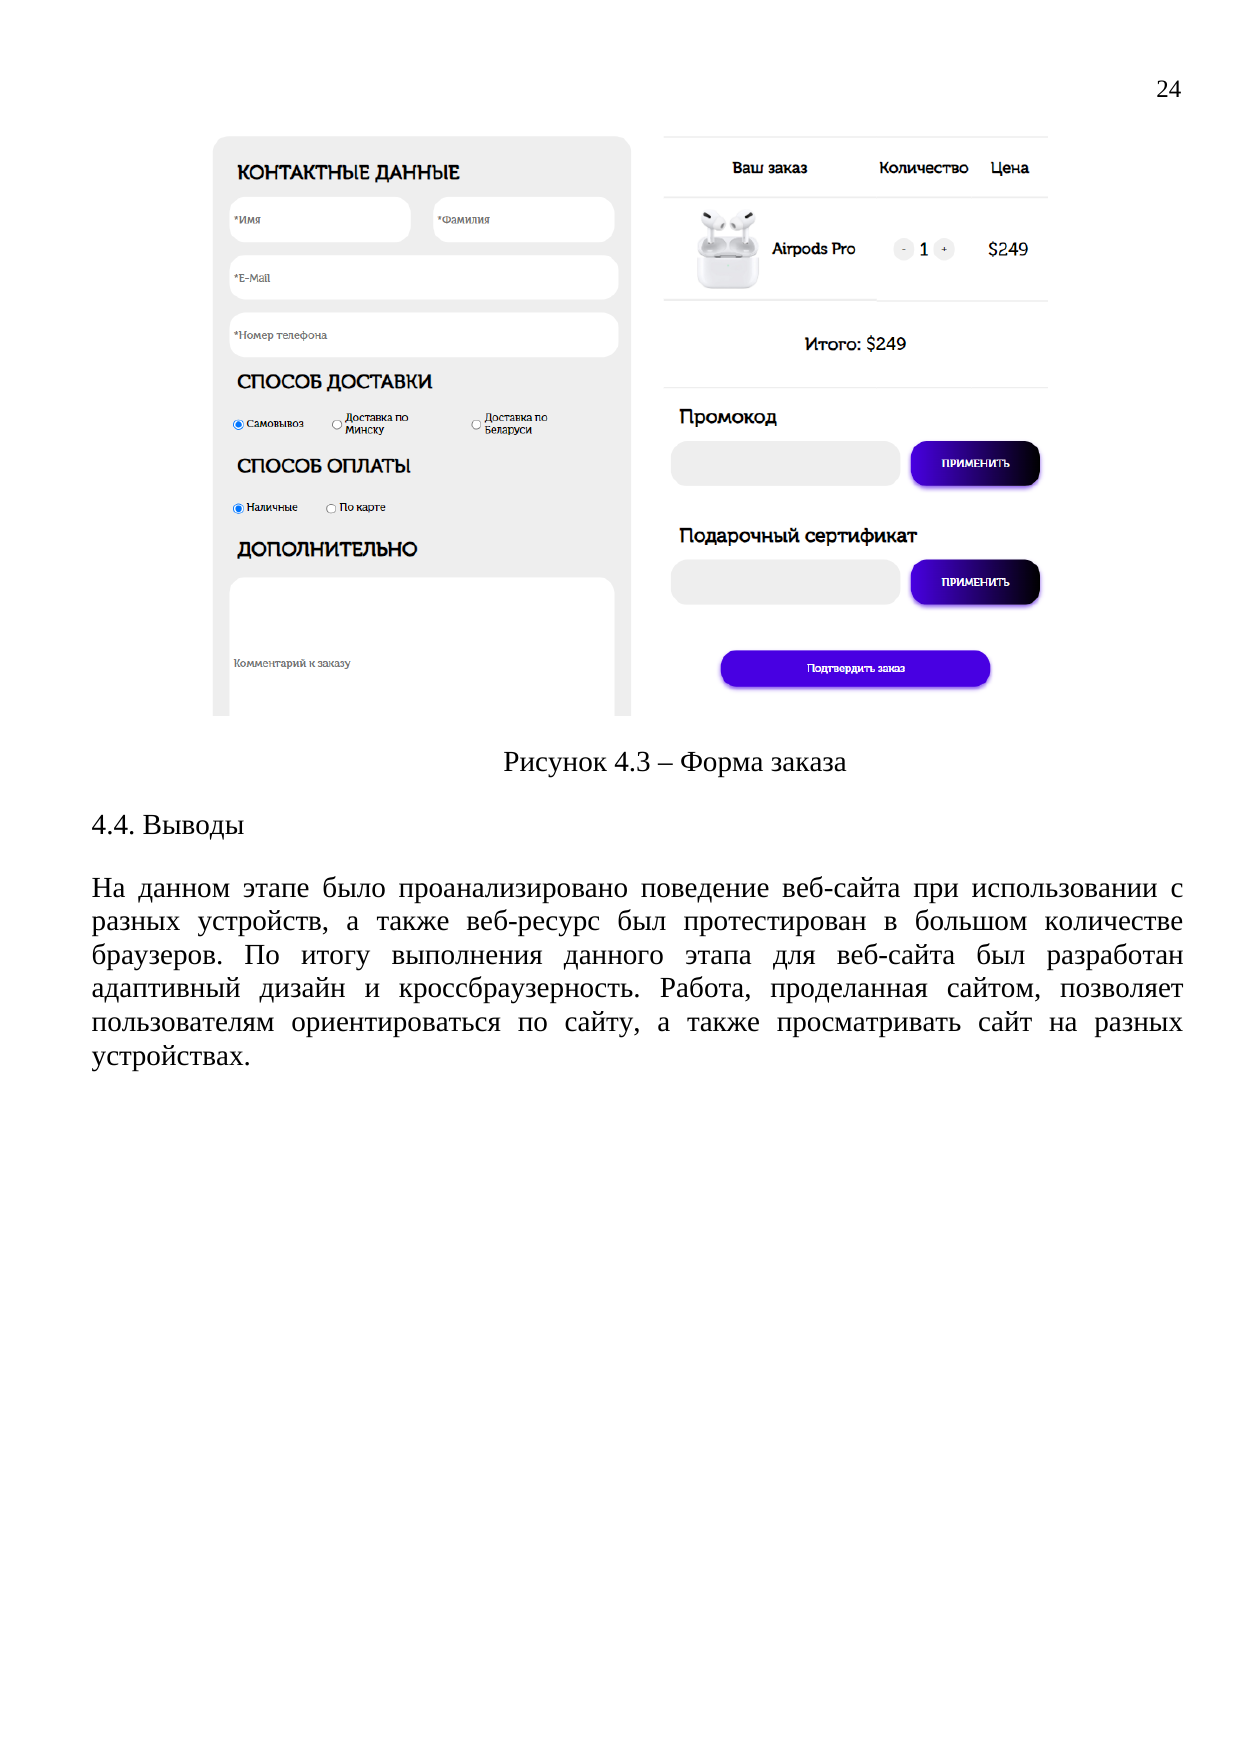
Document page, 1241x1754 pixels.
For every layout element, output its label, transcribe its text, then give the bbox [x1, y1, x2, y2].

text Рисунок 4.3 – Форма заказа [91, 744, 1184, 778]
text На данном этапе было проанализировано поведение веб-сайта при использовании с разных устройств, а также веб-ресурс был протестирован в большом количестве браузеров. По итогу выполнения данного этапа для веб-сайта был разработан адаптивный дизайн и кроссбраузерность. Работа, проделанная сайтом, позволяет пользователям ориентироваться по сайту, а также просматривать сайт на разных устройствах. [91, 870, 1184, 1071]
picture [198, 131, 1078, 716]
text 4.4. Выводы [91, 807, 1184, 841]
